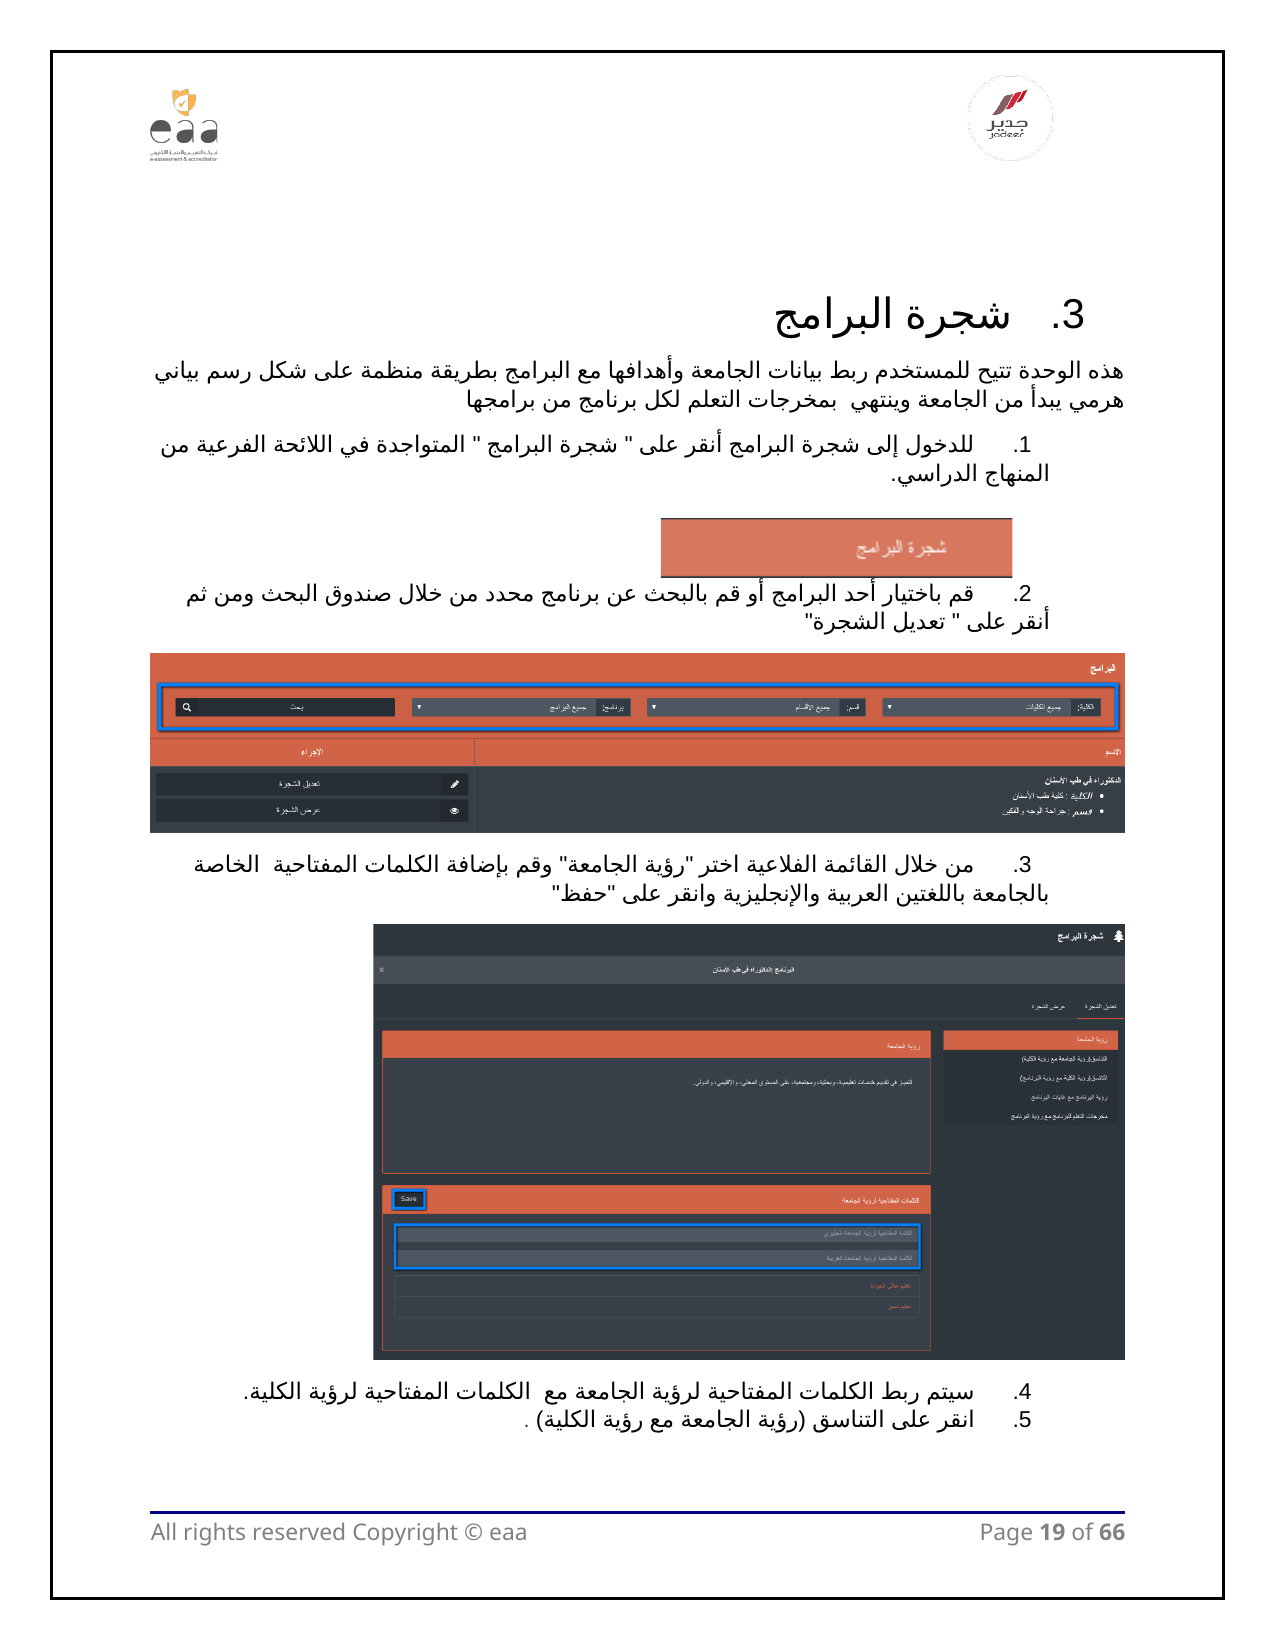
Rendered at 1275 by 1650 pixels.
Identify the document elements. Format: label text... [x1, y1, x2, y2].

list قم باختيار أحد البرامج أو قم بالبحث عن برنامج محدد من خلال صندوق البحث ومن ثم أنقر على " تعديل الشجرة" [150, 580, 1050, 634]
list سيتم ربط الكلمات المفتاحية لرؤية الجامعة مع الكلمات المفتاحية لرؤية الكلية. [150, 1378, 1050, 1404]
text هذه الوحدة تتيح للمستخدم ربط بيانات الجامعة وأهدافها مع البرامج بطريقة منظمة على شكل رسم بياني هرمي يبدأ من الجامعة وينتهي بمخرجات التعلم لكل برنامج من برامجها [150, 357, 1125, 412]
picture [373, 924, 1125, 1360]
list للدخول إلى شجرة البرامج أنقر على " شجرة البرامج " المتواجدة في اللائحة الفرعية من المنهاج الدراسي. [150, 431, 1050, 486]
picture [660, 518, 1013, 578]
picture [150, 653, 1125, 833]
picture [967, 75, 1054, 161]
list من خلال القائمة الفلاعية اختر "رؤية الجامعة" وقم بإضافة الكلمات المفتاحية الخاصة بالجامعة باللغتين العربية والإنجليزية وانقر على "حفظ" [150, 851, 1050, 906]
picture [150, 89, 218, 161]
list انقر على التناسق (رؤية الجامعة مع رؤية الكلية) . [150, 1406, 1050, 1433]
subtitle شجرة البرامج [150, 290, 1050, 338]
